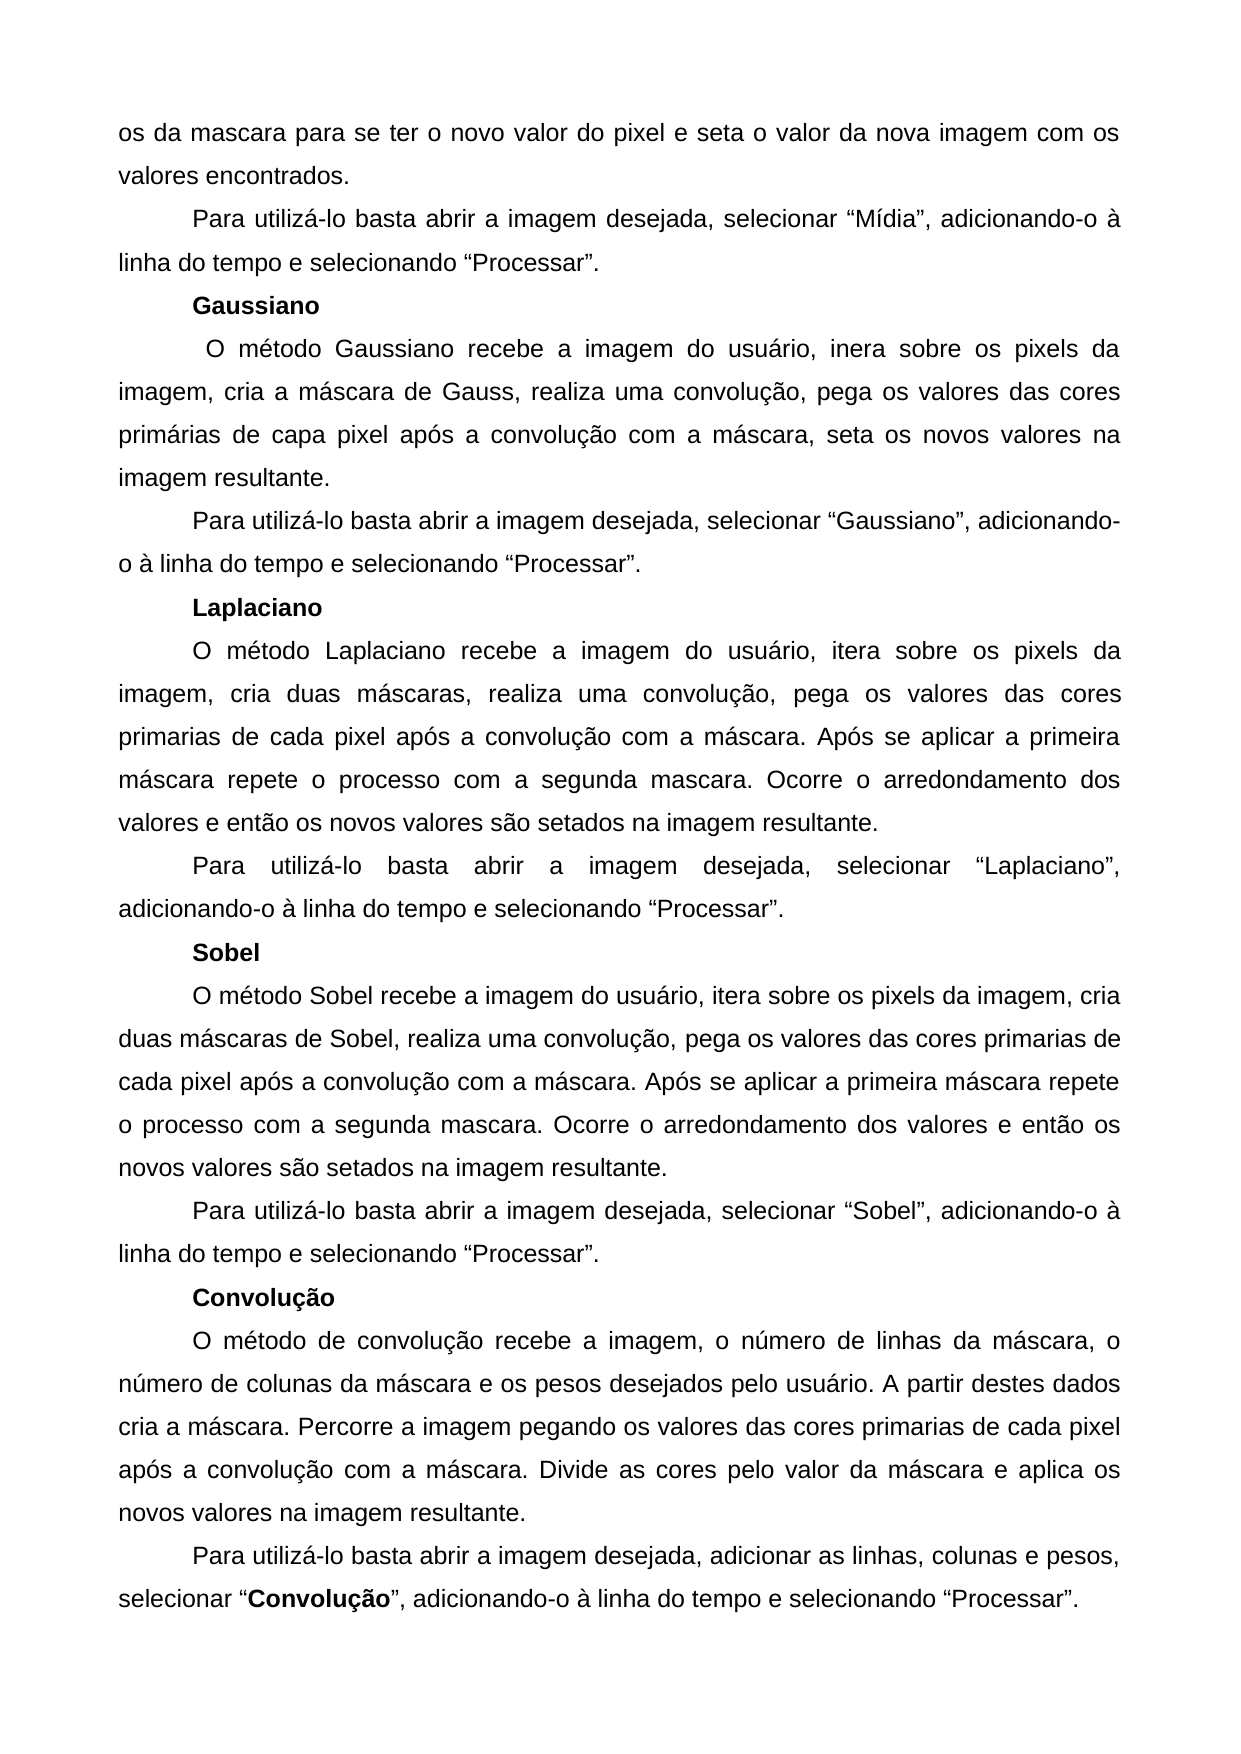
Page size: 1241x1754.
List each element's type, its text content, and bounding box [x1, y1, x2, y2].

text Gaussiano [118, 291, 1122, 319]
text O método Laplaciano recebe a imagem do usuário, itera sobre os pixels da imagem, cria duas máscaras, realiza uma convolução, pega os valores das cores primarias de cada pixel após a convolução com a máscara. Após se aplicar a primeira máscara repete o processo com a segunda mascara. Ocorre o arredondamento dos valores e então os novos valores são setados na imagem resultante. [118, 636, 1122, 837]
text O método Sobel recebe a imagem do usuário, itera sobre os pixels da imagem, cria duas máscaras de Sobel, realiza uma convolução, pega os valores das cores primarias de cada pixel após a convolução com a máscara. Após se aplicar a primeira máscara repete o processo com a segunda mascara. Ocorre o arredondamento dos valores e então os novos valores são setados na imagem resultante. [118, 981, 1122, 1182]
text O método Gaussiano recebe a imagem do usuário, inera sobre os pixels da imagem, cria a máscara de Gauss, realiza uma convolução, pega os valores das cores primárias de capa pixel após a convolução com a máscara, seta os novos valores na imagem resultante. [118, 334, 1122, 492]
text Sobel [118, 937, 1122, 966]
text Convolução [118, 1282, 1122, 1311]
text Para utilizá-lo basta abrir a imagem desejada, selecionar “Sobel”, adicionando-o à linha do tempo e selecionando “Processar”. [118, 1196, 1122, 1268]
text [118, 118, 1122, 190]
text Laplaciano [118, 592, 1122, 621]
text Para utilizá-lo basta abrir a imagem desejada, selecionar “Mídia”, adicionando-o à linha do tempo e selecionando “Processar”. [118, 204, 1122, 276]
text Para utilizá-lo basta abrir a imagem desejada, adicionar as linhas, colunas e pesos, selecionar “Convolução”, adicionando-o à linha do tempo e selecionando “Processar”. [118, 1541, 1122, 1613]
text Para utilizá-lo basta abrir a imagem desejada, selecionar “Gaussiano”, adicionando-o à linha do tempo e selecionando “Processar”. [118, 506, 1122, 578]
text Para utilizá-lo basta abrir a imagem desejada, selecionar “Laplaciano”, adicionando-o à linha do tempo e selecionando “Processar”. [118, 851, 1122, 923]
text O método de convolução recebe a imagem, o número de linhas da máscara, o número de colunas da máscara e os pesos desejados pelo usuário. A partir destes dados cria a máscara. Percorre a imagem pegando os valores das cores primarias de cada pixel após a convolução com a máscara. Divide as cores pelo valor da máscara e aplica os novos valores na imagem resultante. [118, 1326, 1122, 1527]
